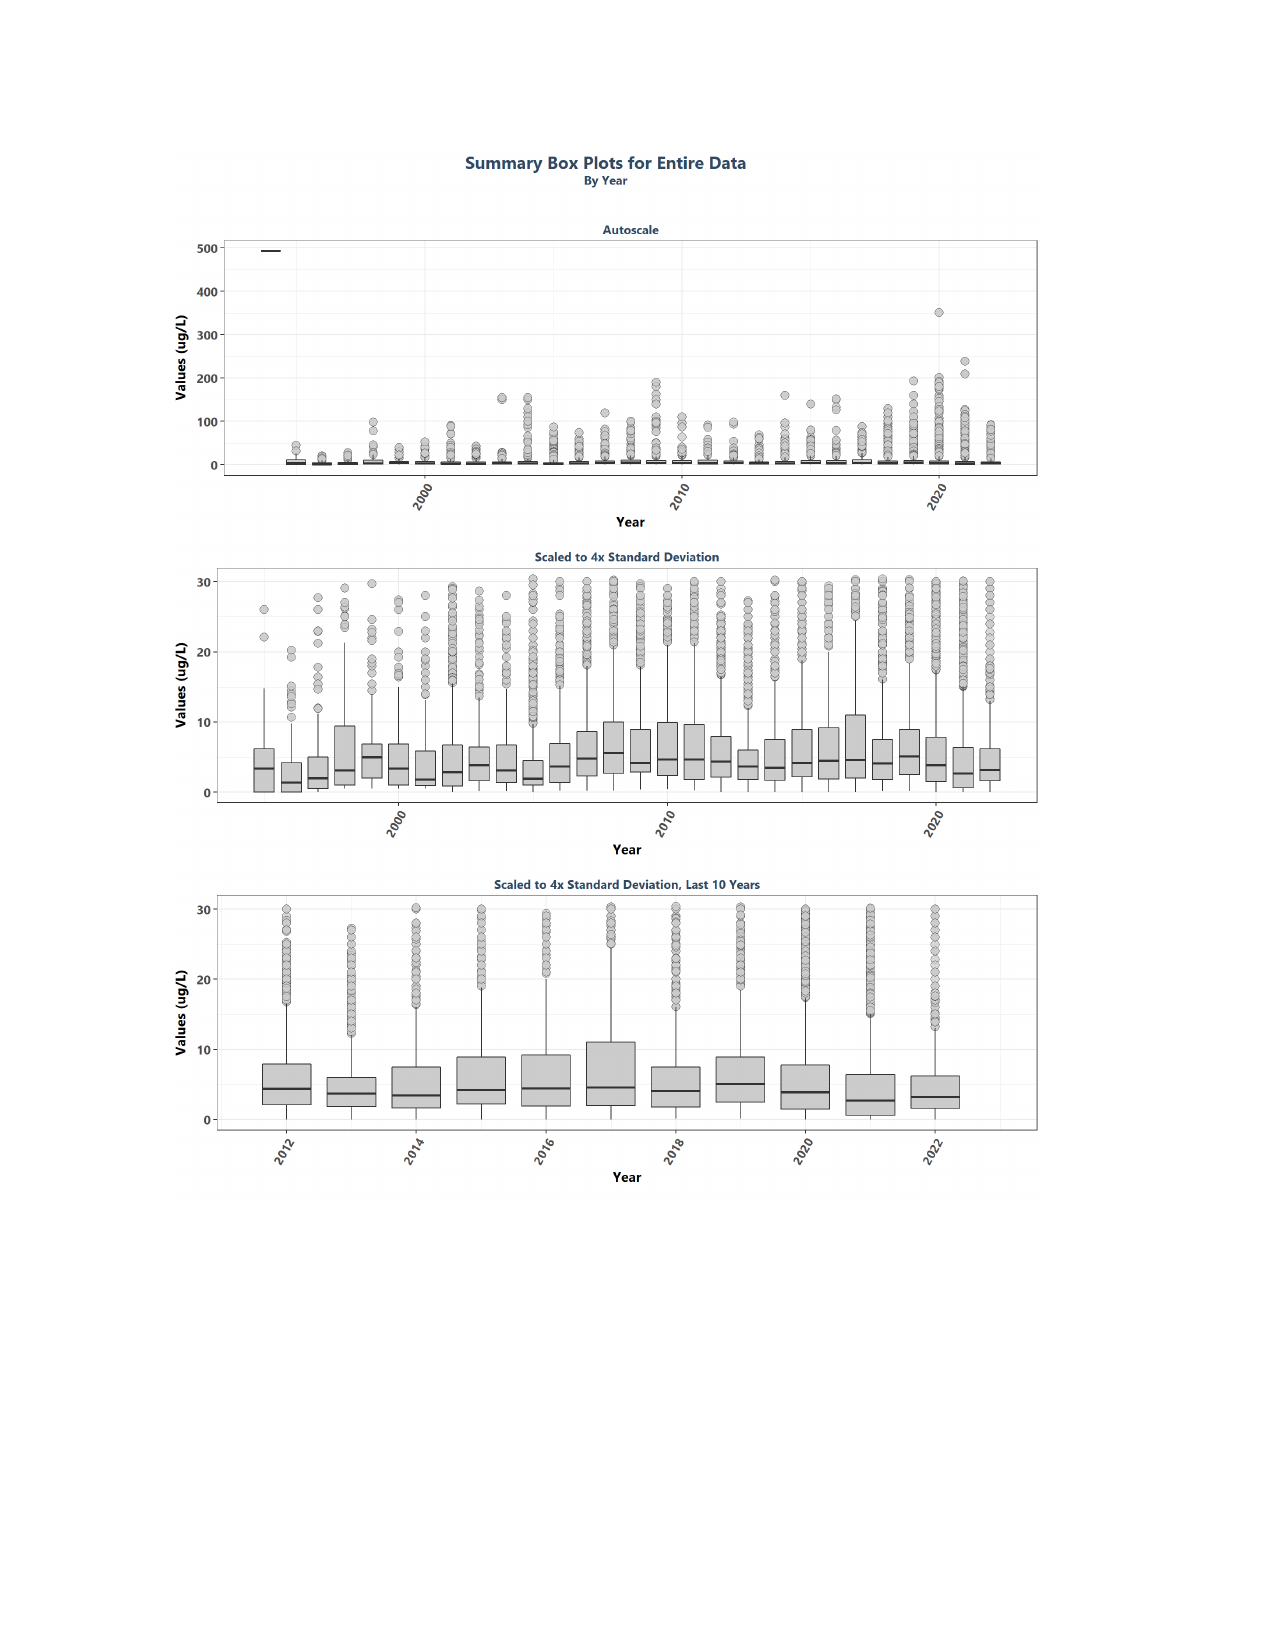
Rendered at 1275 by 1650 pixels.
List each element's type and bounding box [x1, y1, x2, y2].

picture [168, 150, 1044, 1200]
